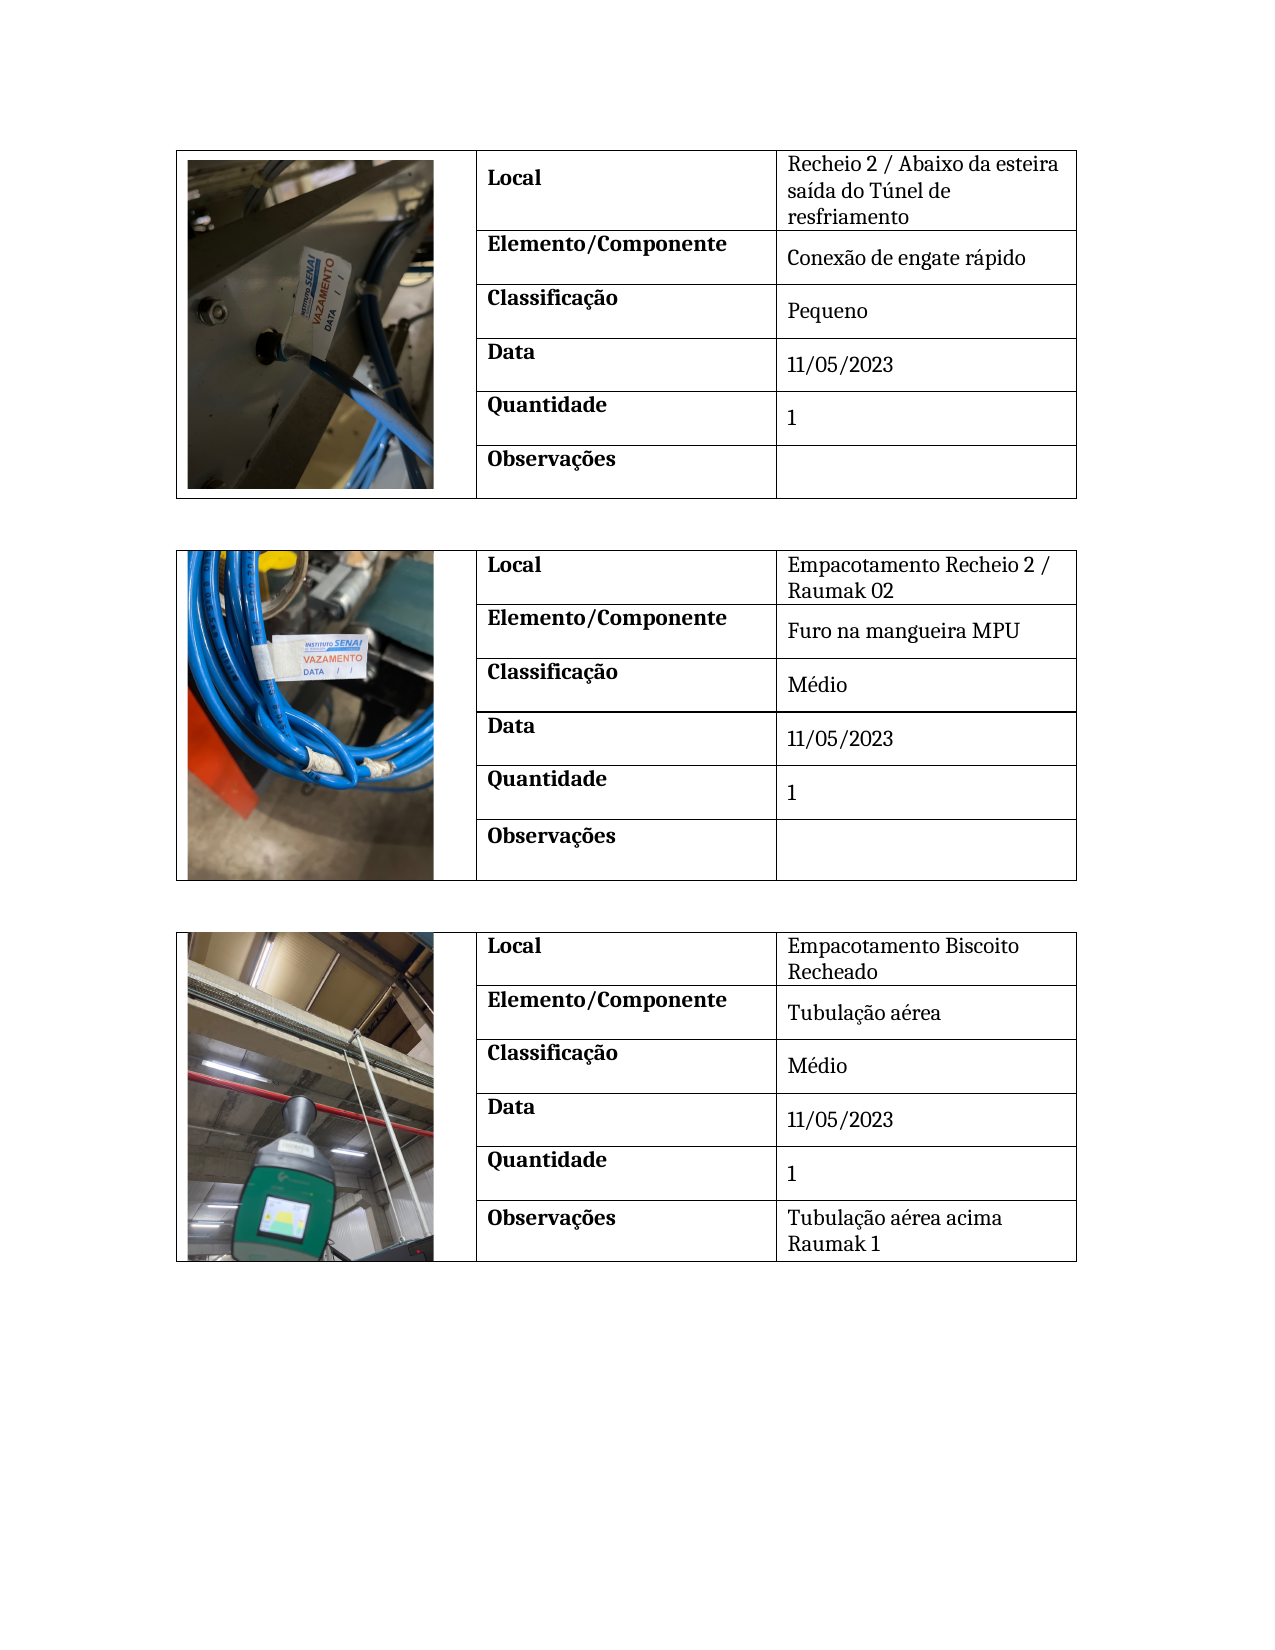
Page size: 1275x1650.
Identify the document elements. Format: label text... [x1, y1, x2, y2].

table_header [177, 933, 187, 1261]
table_cell Pequeno [777, 285, 1076, 337]
picture [187, 932, 434, 1261]
table_cell Data [477, 339, 776, 391]
table_cell Quantidade [477, 766, 776, 819]
table_cell Tubulação aérea acima Raumak 1 [777, 1201, 1076, 1261]
table_cell Observações [477, 1201, 776, 1261]
table_cell Elemento/Componente [477, 605, 776, 658]
table_header [434, 933, 476, 1261]
table_header Recheio 2 / Abaixo da esteira saída do Túnel de resfriamento [777, 151, 1076, 230]
table_cell Tubulação aérea [777, 986, 1076, 1039]
table_header Empacotamento Recheio 2 / Raumak 02 [777, 551, 1076, 604]
table_cell Conexão de engate rápido [777, 231, 1076, 284]
table_cell Médio [777, 1040, 1076, 1093]
picture [187, 160, 434, 489]
table_header Local [477, 933, 776, 985]
table_cell Quantidade [477, 392, 776, 445]
table_cell Data [477, 1094, 776, 1146]
picture [187, 551, 434, 880]
table_cell 11/05/2023 [777, 1094, 1076, 1146]
table_cell [777, 820, 1076, 879]
table_header Local [477, 151, 776, 230]
table_header Empacotamento Biscoito Recheado [777, 933, 1076, 985]
table_cell Classificação [477, 285, 776, 337]
table_cell Classificação [477, 1040, 776, 1093]
table_cell Classificação [477, 659, 776, 711]
table_cell [777, 446, 1076, 498]
table_header [434, 551, 476, 879]
table_cell Observações [477, 820, 776, 879]
table_cell Elemento/Componente [477, 986, 776, 1039]
table_cell Médio [777, 659, 1076, 711]
table_cell Observações [477, 446, 776, 498]
table_cell 11/05/2023 [777, 713, 1076, 765]
table_header [177, 151, 476, 498]
table_header Local [477, 551, 776, 604]
table_cell Data [477, 713, 776, 765]
table_cell 1 [777, 392, 1076, 445]
table_cell 1 [777, 1147, 1076, 1200]
table_header [177, 551, 187, 879]
table_cell Elemento/Componente [477, 231, 776, 284]
table_cell Furo na mangueira MPU [777, 605, 1076, 658]
table_cell 11/05/2023 [777, 339, 1076, 391]
table_cell Quantidade [477, 1147, 776, 1200]
table_cell 1 [777, 766, 1076, 819]
